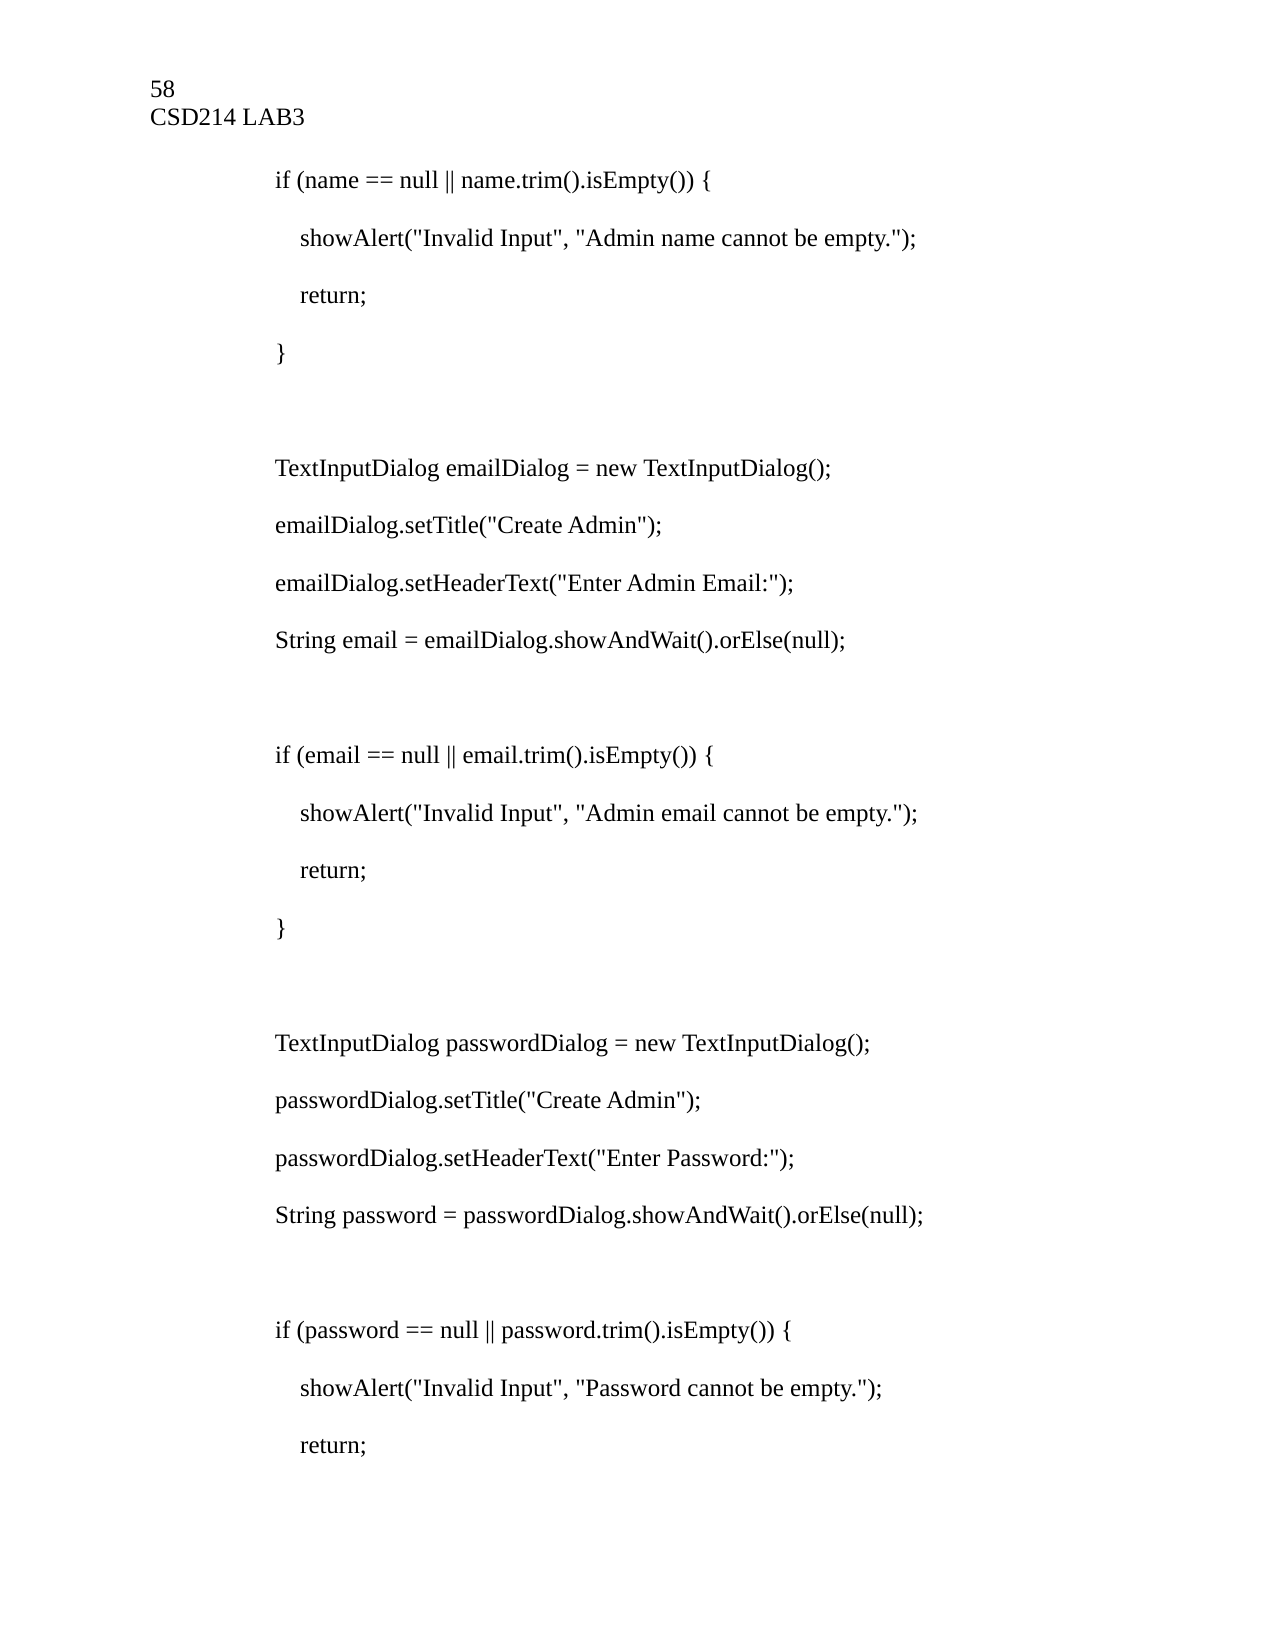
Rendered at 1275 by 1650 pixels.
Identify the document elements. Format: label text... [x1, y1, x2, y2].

list showAlert("Invalid Input", "Admin name cannot be empty."); [225, 223, 1125, 252]
list TextInputDialog emailDialog = new TextInputDialog(); [225, 453, 1125, 482]
list if (email == null || email.trim().isEmpty()) { [225, 740, 1125, 769]
list return; [225, 855, 1125, 884]
list showAlert("Invalid Input", "Admin email cannot be empty."); [225, 798, 1125, 827]
list if (name == null || name.trim().isEmpty()) { [225, 165, 1125, 194]
list emailDialog.setHeaderText("Enter Admin Email:"); [225, 568, 1125, 597]
list passwordDialog.setHeaderText("Enter Password:"); [225, 1143, 1125, 1172]
list return; [225, 280, 1125, 309]
list TextInputDialog passwordDialog = new TextInputDialog(); [225, 1028, 1125, 1057]
list return; [225, 1430, 1125, 1459]
list passwordDialog.setTitle("Create Admin"); [225, 1085, 1125, 1114]
list showAlert("Invalid Input", "Password cannot be empty."); [225, 1373, 1125, 1402]
list String password = passwordDialog.showAndWait().orElse(null); [225, 1200, 1125, 1229]
list emailDialog.setTitle("Create Admin"); [225, 510, 1125, 539]
list } [225, 913, 1125, 942]
list String email = emailDialog.showAndWait().orElse(null); [225, 625, 1125, 654]
list } [225, 338, 1125, 367]
list if (password == null || password.trim().isEmpty()) { [225, 1315, 1125, 1344]
